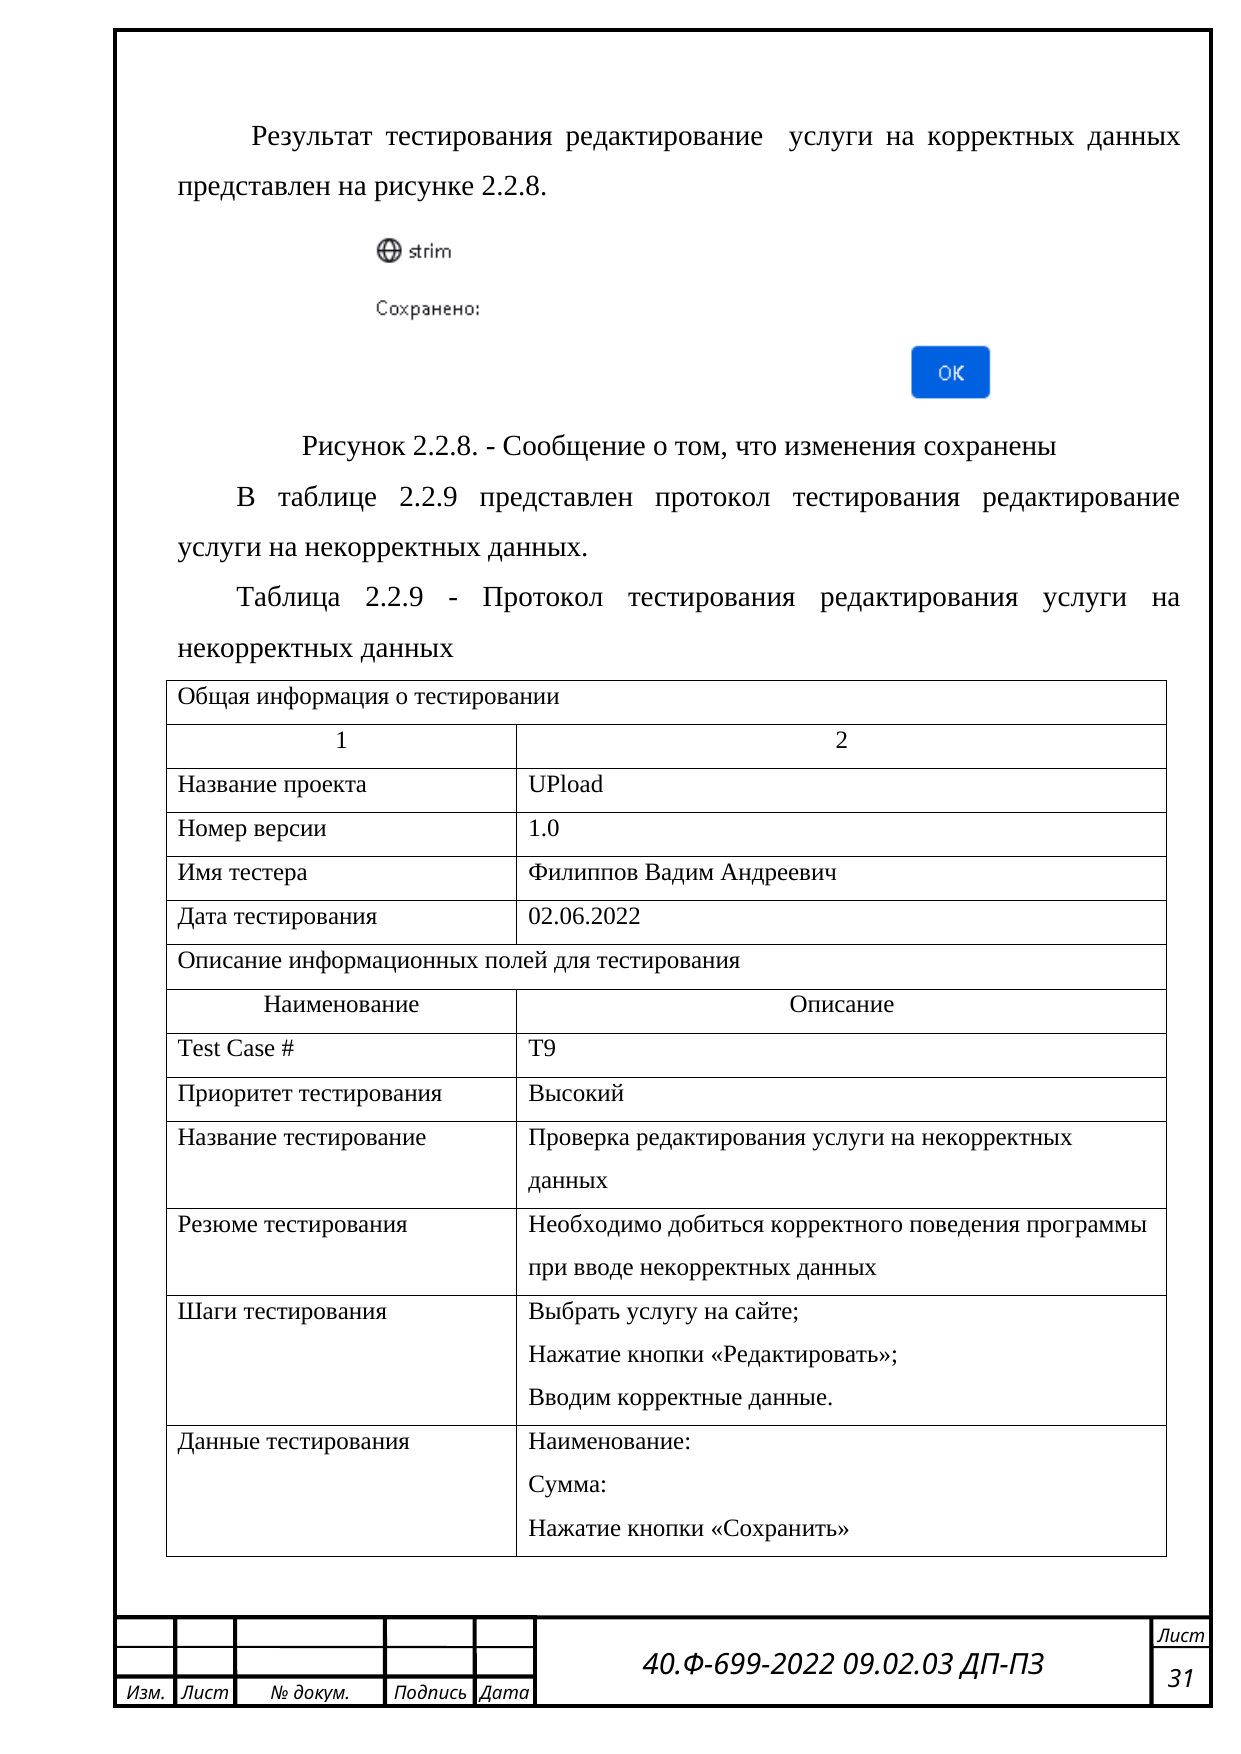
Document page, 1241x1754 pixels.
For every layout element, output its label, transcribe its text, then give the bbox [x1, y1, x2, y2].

table_cell Резюме тестирования [167, 1209, 516, 1295]
table_cell Наименование [167, 990, 516, 1032]
table_cell 2 [517, 725, 1166, 768]
picture [354, 218, 1004, 414]
table_cell Имя тестера [167, 857, 516, 900]
text В таблице 2.2.9 представлен протокол тестирования редактирование услуги на некорректных данных. [177, 479, 1181, 563]
table_cell Описание [517, 990, 1166, 1032]
table_cell Шаги тестирования [167, 1296, 516, 1425]
table_cell Test Case # [167, 1034, 516, 1077]
text Результат тестирования редактирование услуги на корректных данных представлен на рисунке 2.2.8. [177, 118, 1181, 202]
table_cell Описание информационных полей для тестирования [167, 945, 1166, 988]
table_cell Необходимо добиться корректного поведения программы при вводе некорректных данных [517, 1209, 1166, 1295]
table_cell Выбрать услугу на сайте; Нажатие кнопки «Редактировать»; Вводим корректные данные. [517, 1296, 1166, 1425]
text Таблица 2.2.9 - Протокол тестирования редактирования услуги на некорректных данных [177, 579, 1181, 663]
table_header Общая информация о тестировании [167, 681, 1166, 724]
table_cell 02.06.2022 [517, 901, 1166, 944]
table_cell 1.0 [517, 813, 1166, 856]
table_cell 1 [167, 725, 516, 768]
table_cell Проверка редактирования услуги на некорректных данных [517, 1122, 1166, 1208]
table_cell Название тестирование [167, 1122, 516, 1208]
table_cell T9 [517, 1034, 1166, 1077]
table_cell Приоритет тестирования [167, 1078, 516, 1121]
table_cell UPload [517, 769, 1166, 812]
table_cell Наименование: Сумма: Нажатие кнопки «Сохранить» [517, 1426, 1166, 1556]
table_cell Филиппов Вадим Андреевич [517, 857, 1166, 900]
table_cell Данные тестирования [167, 1426, 516, 1556]
table_cell Высокий [517, 1078, 1166, 1121]
table_cell Номер версии [167, 813, 516, 856]
text Рисунок 2.2.8. - Сообщение о том, что изменения сохранены [177, 428, 1181, 462]
table_cell Дата тестирования [167, 901, 516, 944]
table_cell Название проекта [167, 769, 516, 812]
